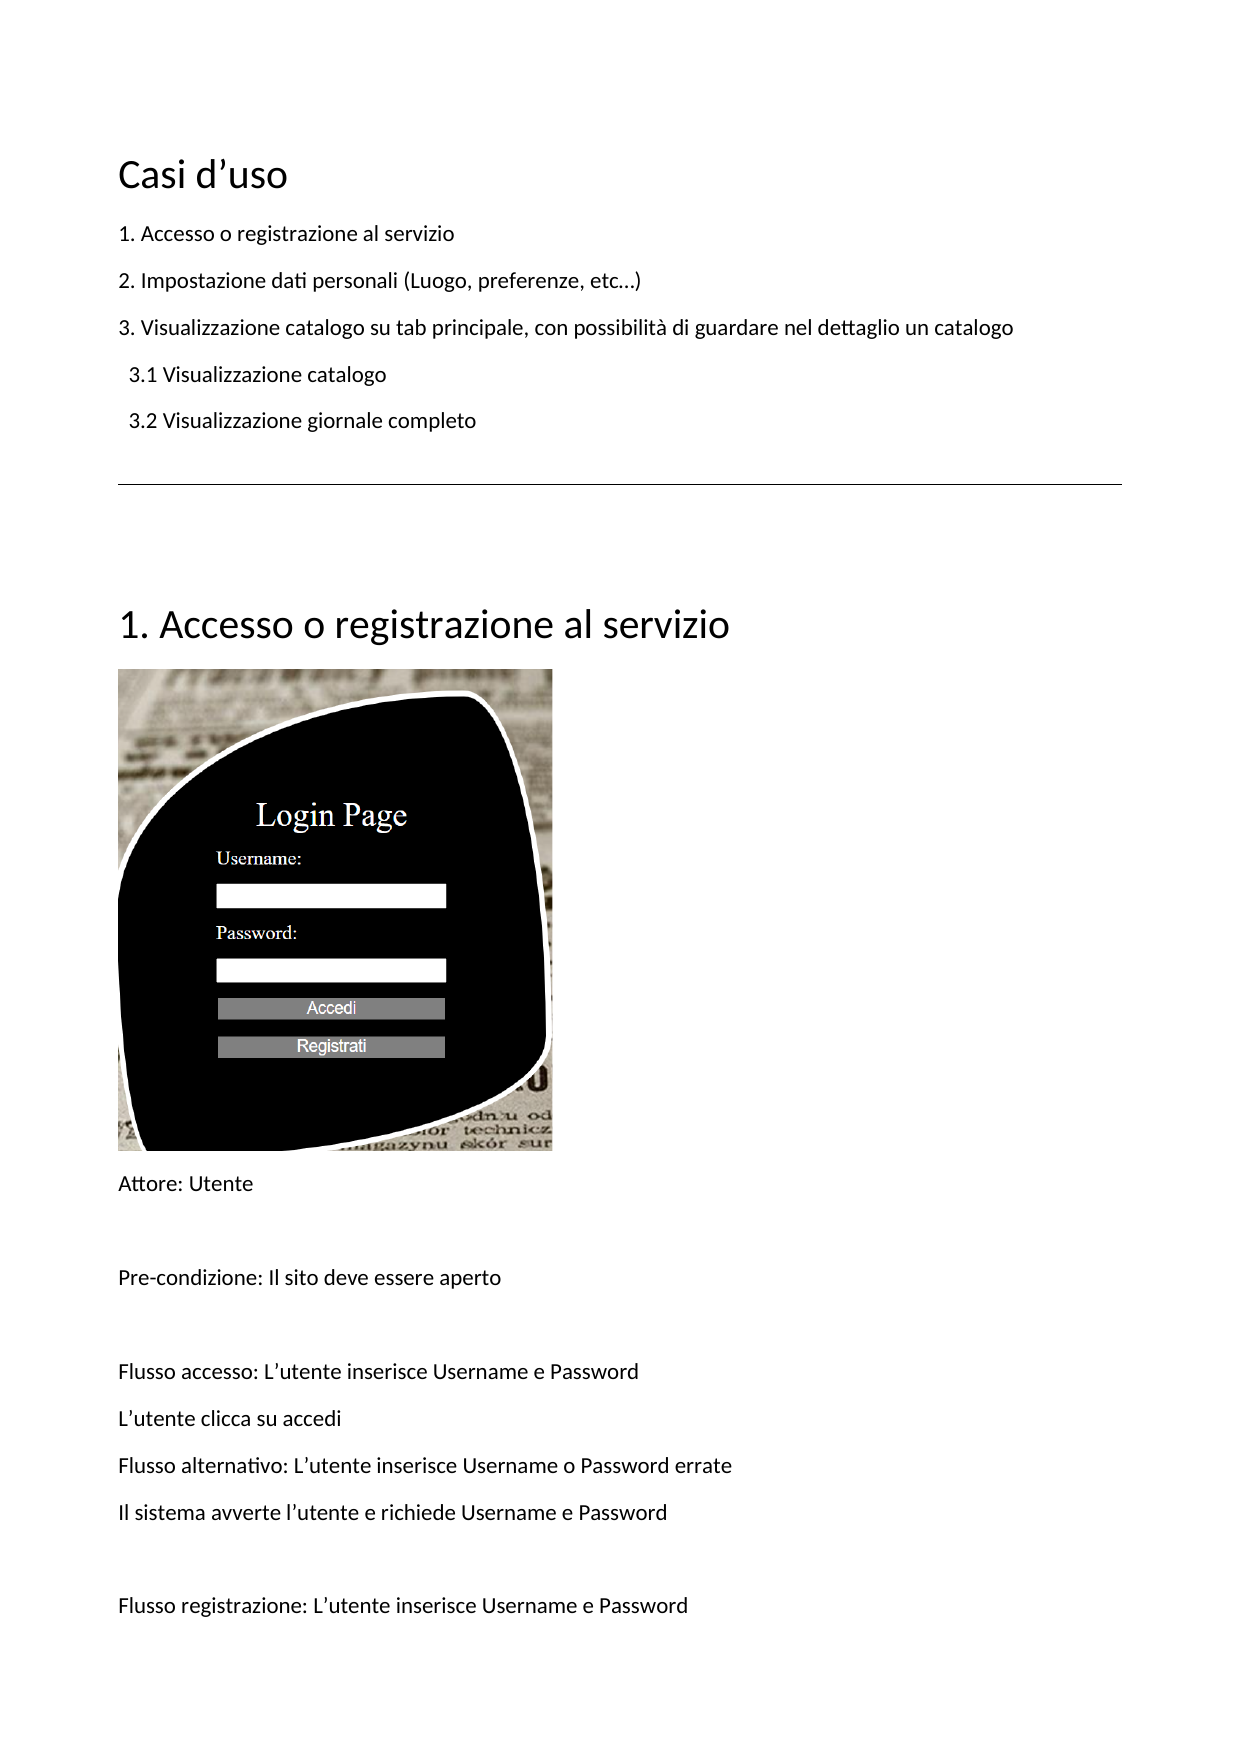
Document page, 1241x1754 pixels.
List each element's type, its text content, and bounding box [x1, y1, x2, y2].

text Pre-condizione: Il sito deve essere aperto [118, 1263, 1122, 1291]
text 1. Accesso o registrazione al servizio [118, 598, 1122, 649]
text 3. Visualizzazione catalogo su tab principale, con possibilità di guardare nel dettaglio un catalogo [118, 313, 1122, 341]
text Casi d’uso [118, 148, 1122, 198]
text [118, 1498, 1122, 1526]
text 3.2 Visualizzazione giornale completo [118, 407, 1122, 435]
text Flusso registrazione: L’utente inserisce Username e Password [118, 1591, 1122, 1619]
text Attore: Utente [118, 1169, 1122, 1197]
text 3.1 Visualizzazione catalogo [118, 360, 1122, 388]
text 2. Impostazione dati personali (Luogo, preferenze, etc…) [118, 266, 1122, 294]
text 1. Accesso o registrazione al servizio [118, 219, 1122, 247]
text Flusso accesso: L’utente inserisce Username e Password [118, 1357, 1122, 1385]
picture [118, 669, 553, 1151]
text L’utente clicca su accedi [118, 1404, 1122, 1432]
text Flusso alternativo: L’utente inserisce Username o Password errate [118, 1451, 1122, 1479]
